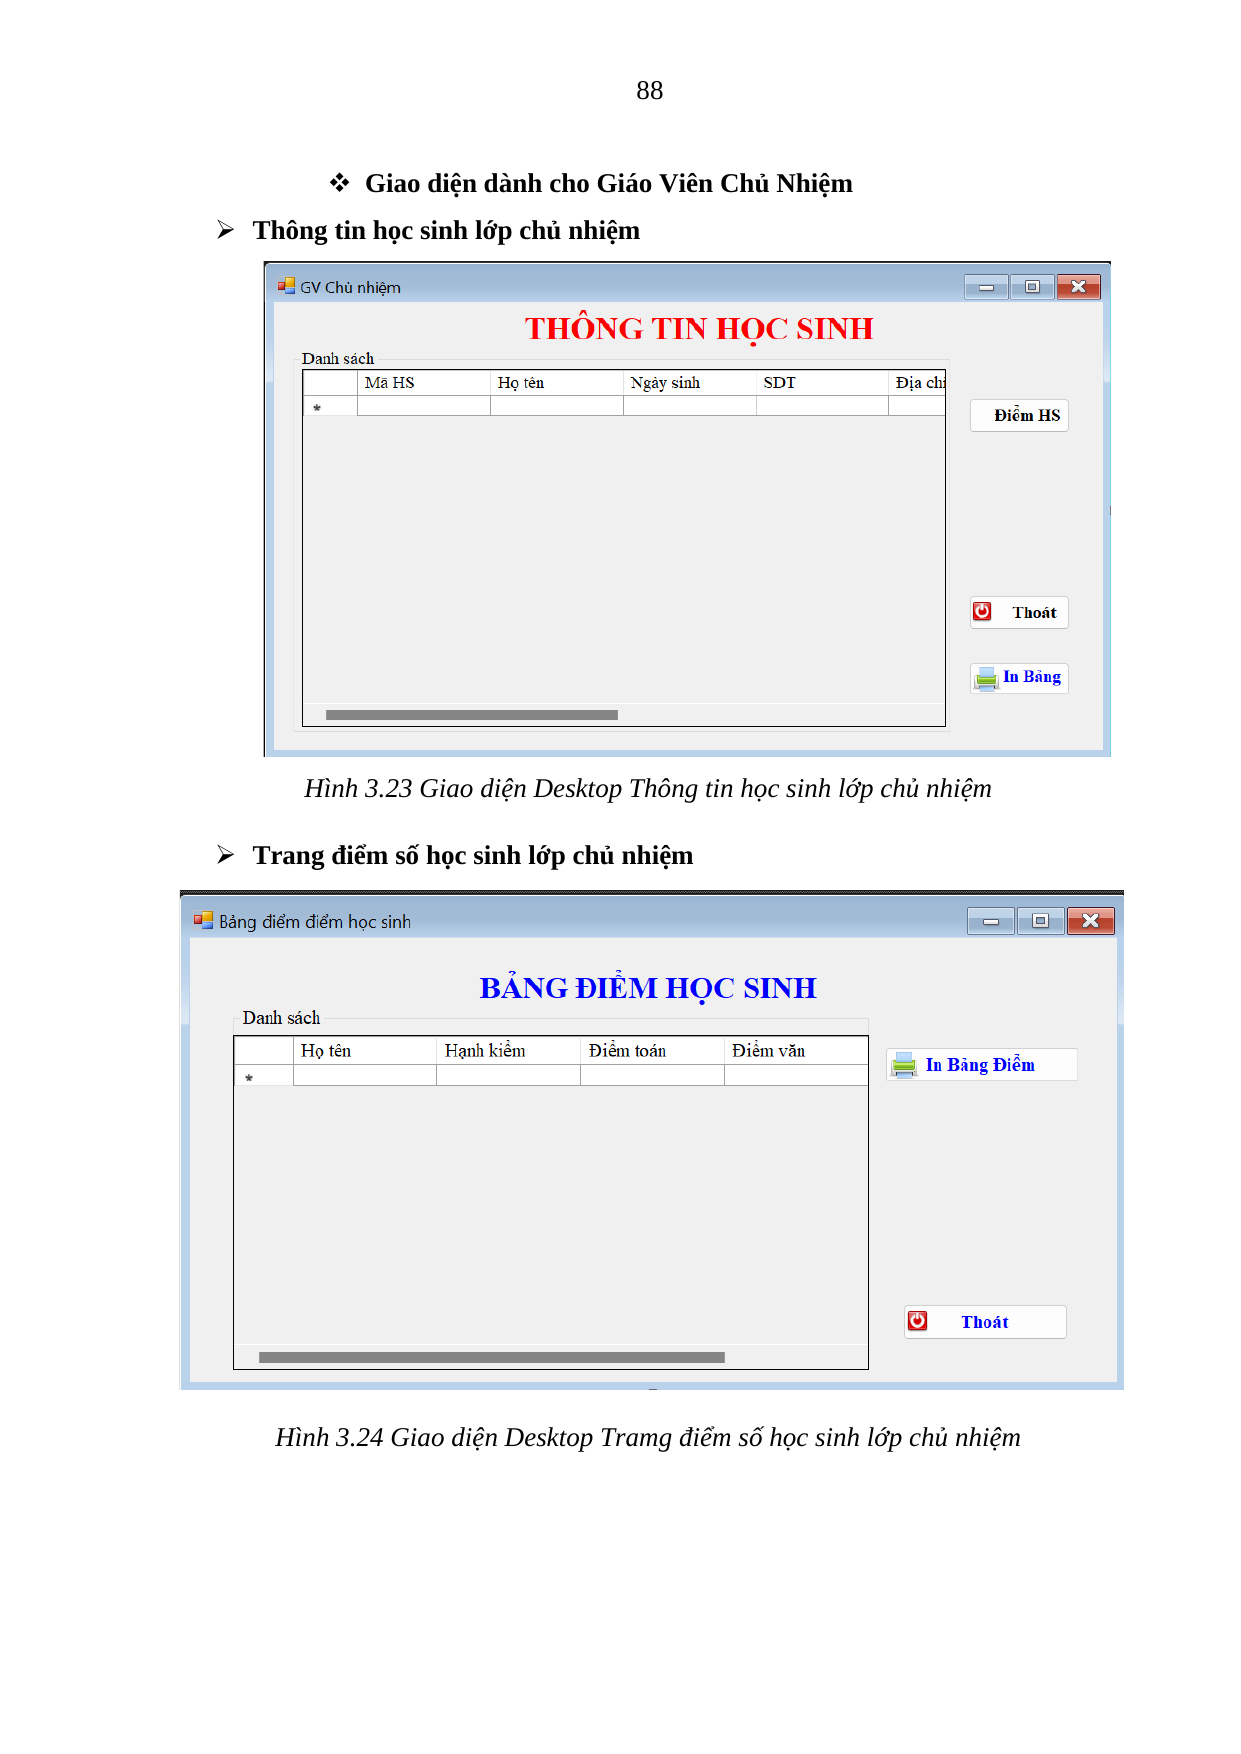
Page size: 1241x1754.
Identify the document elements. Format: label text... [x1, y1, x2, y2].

list Trang điểm số học sinh lớp chủ nhiệm [215, 839, 1122, 871]
list Thông tin học sinh lớp chủ nhiệm [215, 214, 1122, 245]
text Hình 3.23 Giao diện Desktop Thông tin học sinh lớp chủ nhiệm [177, 772, 1122, 803]
picture [179, 890, 1124, 1390]
picture [263, 261, 1111, 757]
list Giao diện dành cho Giáo Viên Chủ Nhiệm [327, 167, 1122, 198]
